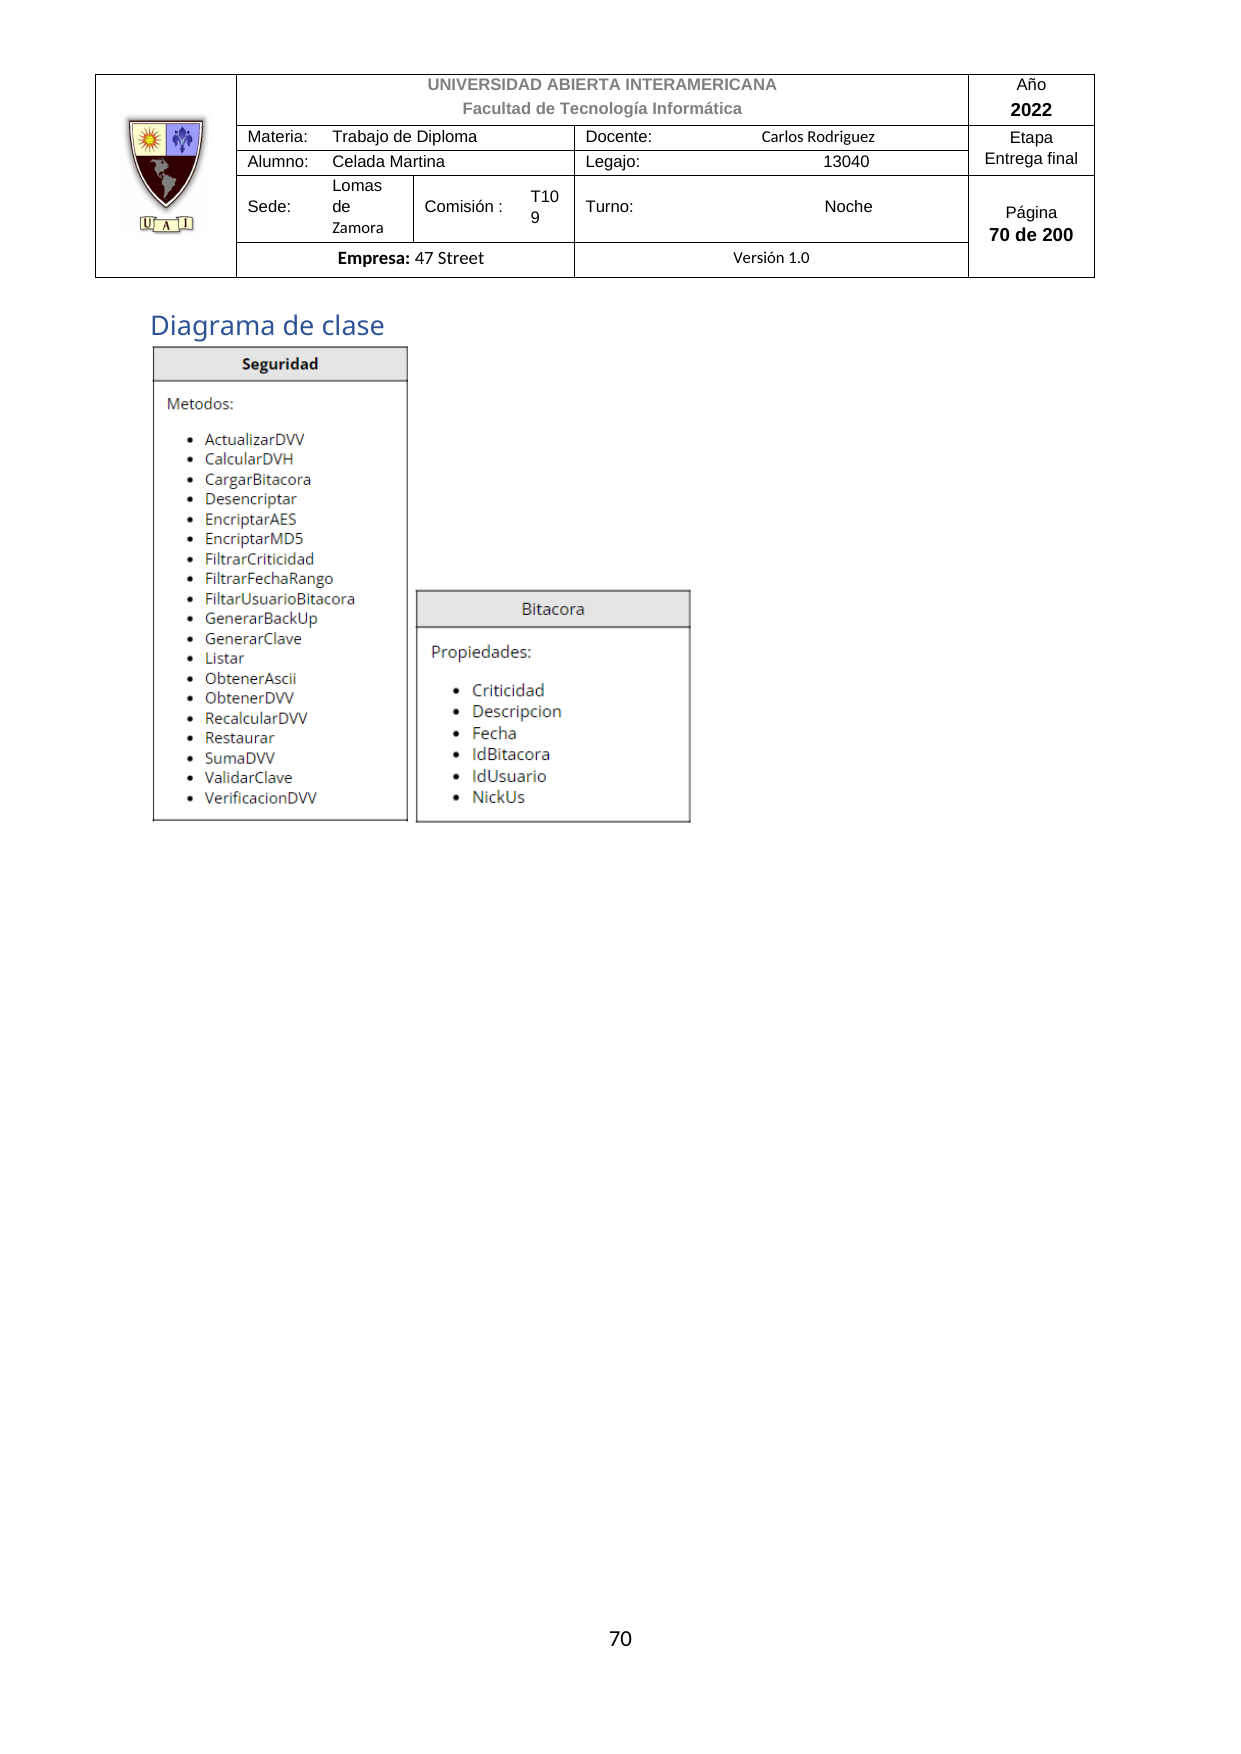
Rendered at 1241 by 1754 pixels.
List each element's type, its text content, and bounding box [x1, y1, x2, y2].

picture [150, 345, 409, 825]
subtitle Diagrama de clase [150, 306, 1090, 343]
picture [413, 582, 694, 825]
picture [120, 111, 212, 237]
